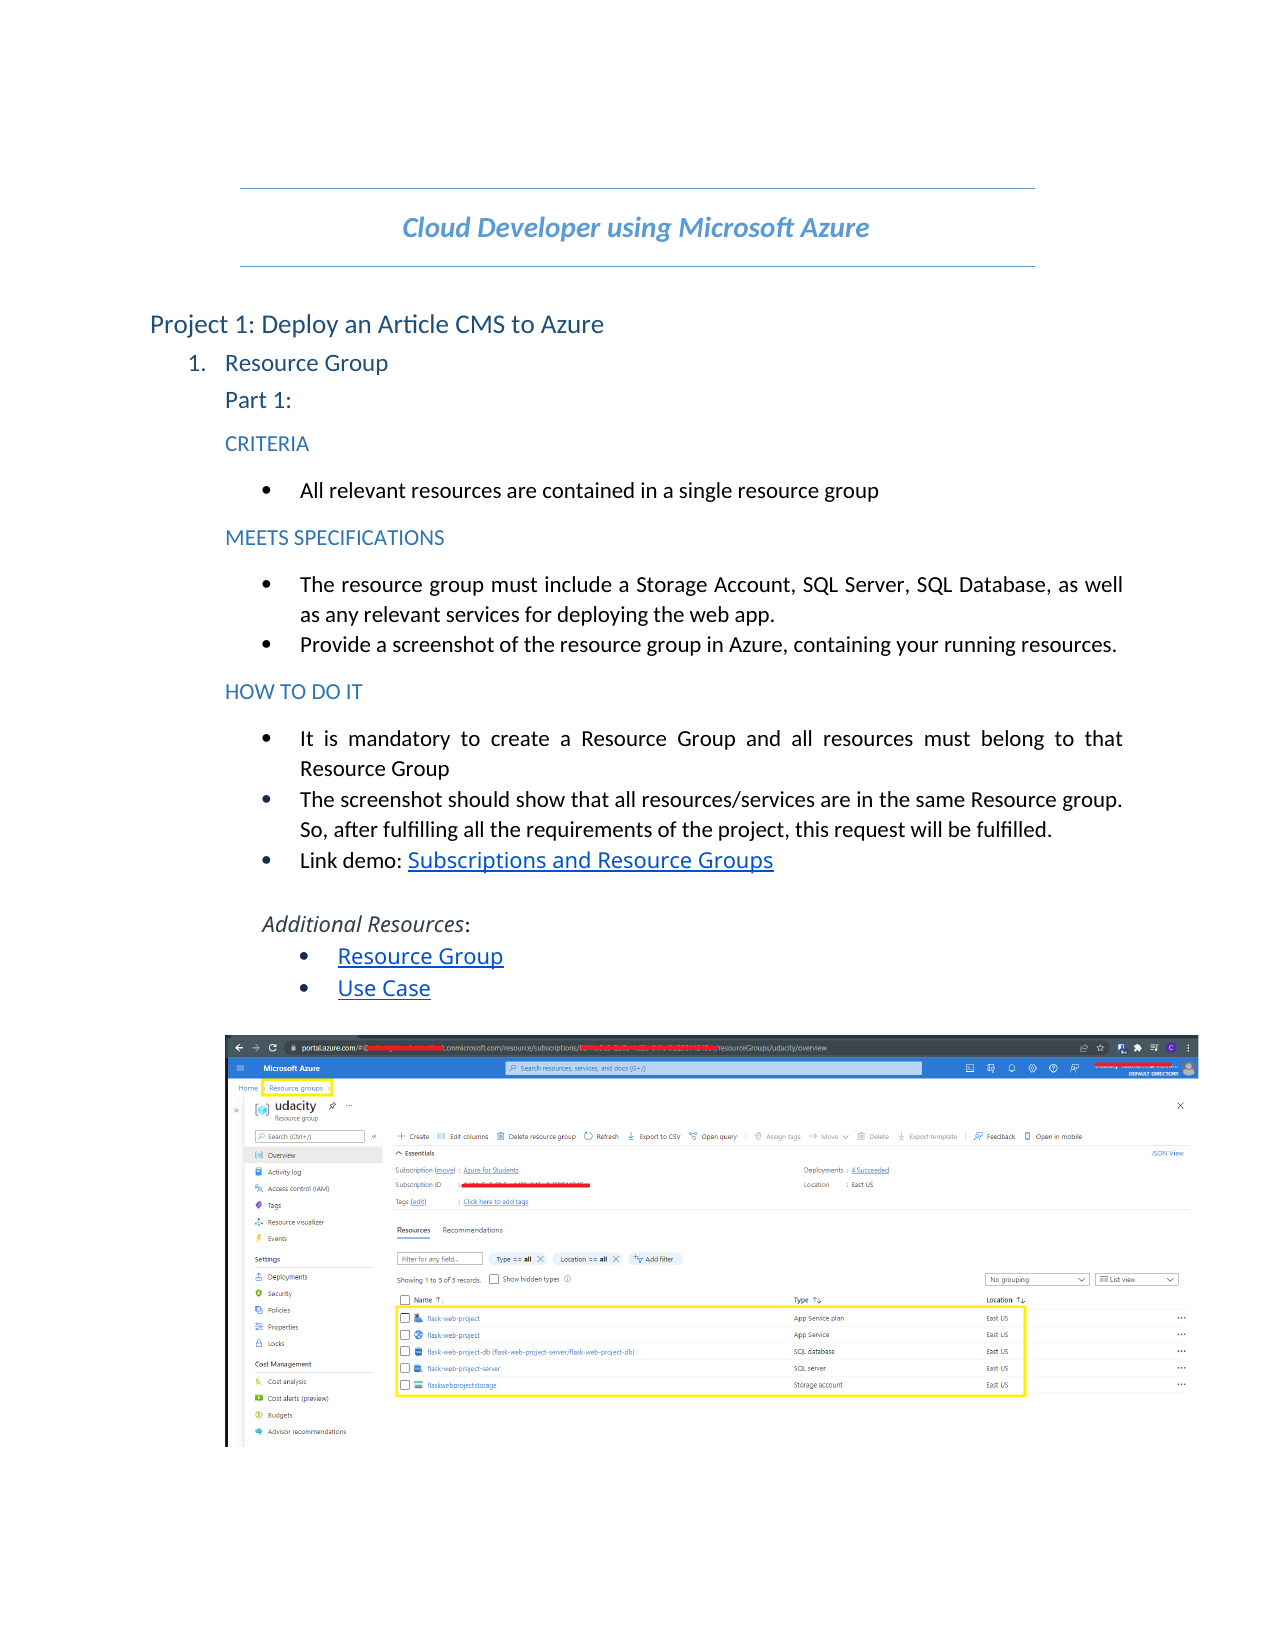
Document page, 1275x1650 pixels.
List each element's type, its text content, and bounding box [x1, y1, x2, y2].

list Additional Resources: [262, 909, 1125, 939]
subtitle Part 1: [225, 384, 1125, 414]
text The resource group must include a Storage Account, SQL Server, SQL Database, as well as any relevant services for deploying the web app. [262, 570, 1125, 628]
text All relevant resources are contained in a single resource group [262, 476, 1125, 504]
text Link demo: Subscriptions and Resource Groups [262, 845, 1125, 875]
subtitle Project 1: Deploy an Article CMS to Azure [150, 307, 1125, 340]
subtitle Resource Group [187, 347, 1125, 377]
text Provide a screenshot of the resource group in Azure, containing your running resources. [262, 631, 1125, 658]
text The screenshot should show that all resources/services are in the same Resource group. So, after fulfilling all the requirements of the project, this request will be fulfilled. [262, 785, 1125, 843]
list Use Case [300, 973, 1125, 1003]
list Resource Group [300, 941, 1125, 971]
text It is mandatory to create a Resource Group and all resources must belong to that Resource Group [262, 724, 1125, 782]
text MEETS SPECIFICATIONS [225, 523, 1125, 551]
picture [225, 1035, 1199, 1447]
text CRITERIA [225, 429, 1125, 457]
text HOW TO DO IT [225, 677, 1125, 705]
text Cloud Developer using Microsoft Azure [240, 189, 1035, 266]
